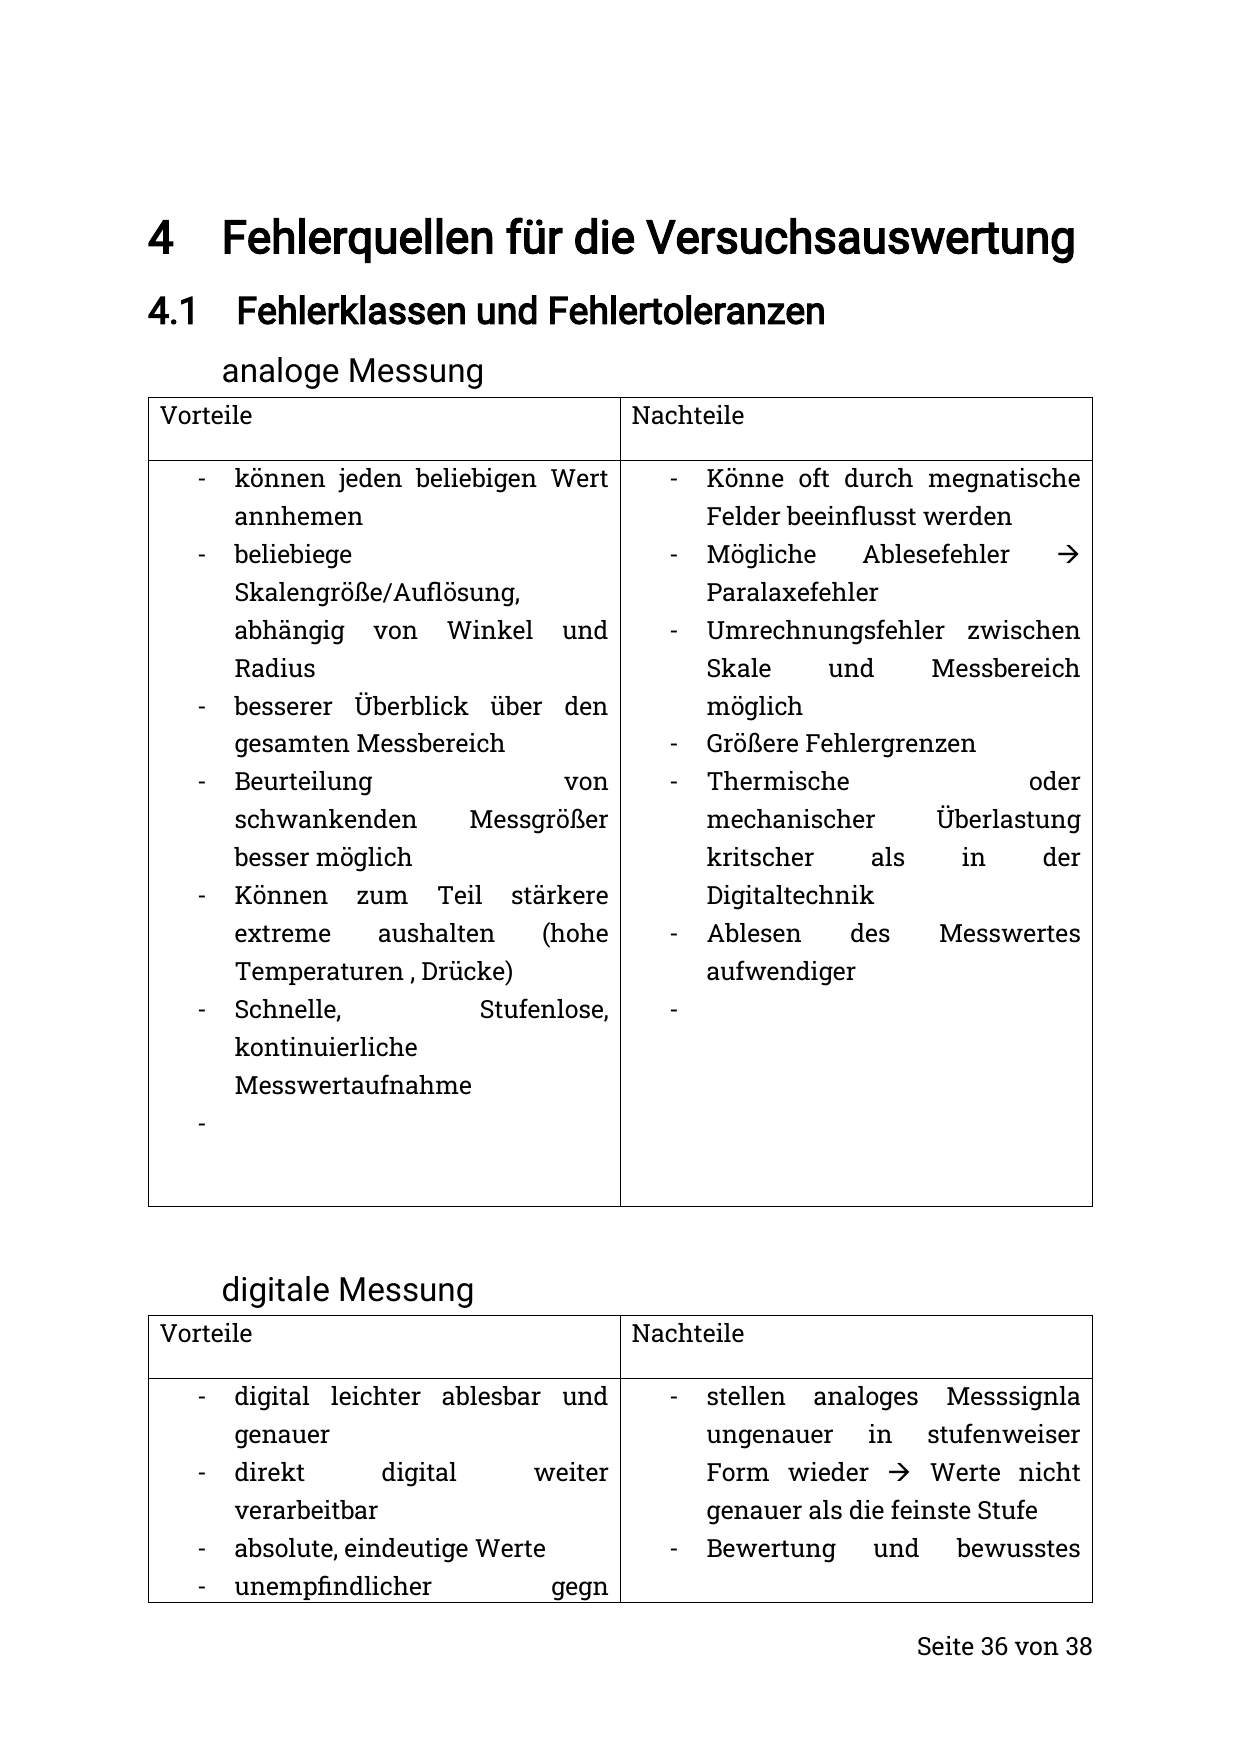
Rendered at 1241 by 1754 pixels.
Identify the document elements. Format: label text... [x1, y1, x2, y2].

subtitle Fehlerklassen und Fehlertoleranzen [148, 289, 1093, 333]
table_cell können jeden beliebigen Wert annhemen beliebiege Skalengröße/Auflösung, abhängig von Winkel und Radius besserer Überblick über den gesamten Messbereich Beurteilung von schwankenden Messgrößer besser möglich Können zum Teil stärkere extreme aushalten (hohe Temperaturen , Drücke) Schnelle, Stufenlose, kontinuierliche Messwertaufnahme [149, 461, 620, 1206]
table_cell Könne oft durch megnatische Felder beeinflusst werden Mögliche Ablesefehler Paralaxefehler Umrechnungsfehler zwischen Skale und Messbereich möglich Größere Fehlergrenzen Thermische oder mechanischer Überlastung kritscher als in der Digitaltechnik Ablesen des Messwertes aufwendiger [621, 461, 1092, 1206]
subtitle analoge Messung [148, 352, 1093, 391]
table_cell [149, 1379, 620, 1602]
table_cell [621, 1379, 1092, 1602]
table_header Nachteile [621, 398, 1092, 460]
table_header Vorteile [149, 398, 620, 460]
table_header Vorteile [149, 1316, 620, 1378]
table_header Nachteile [621, 1316, 1092, 1378]
subtitle digitale Messung [148, 1270, 1093, 1309]
subtitle Fehlerquellen für die Versuchsauswertung [148, 211, 1093, 264]
